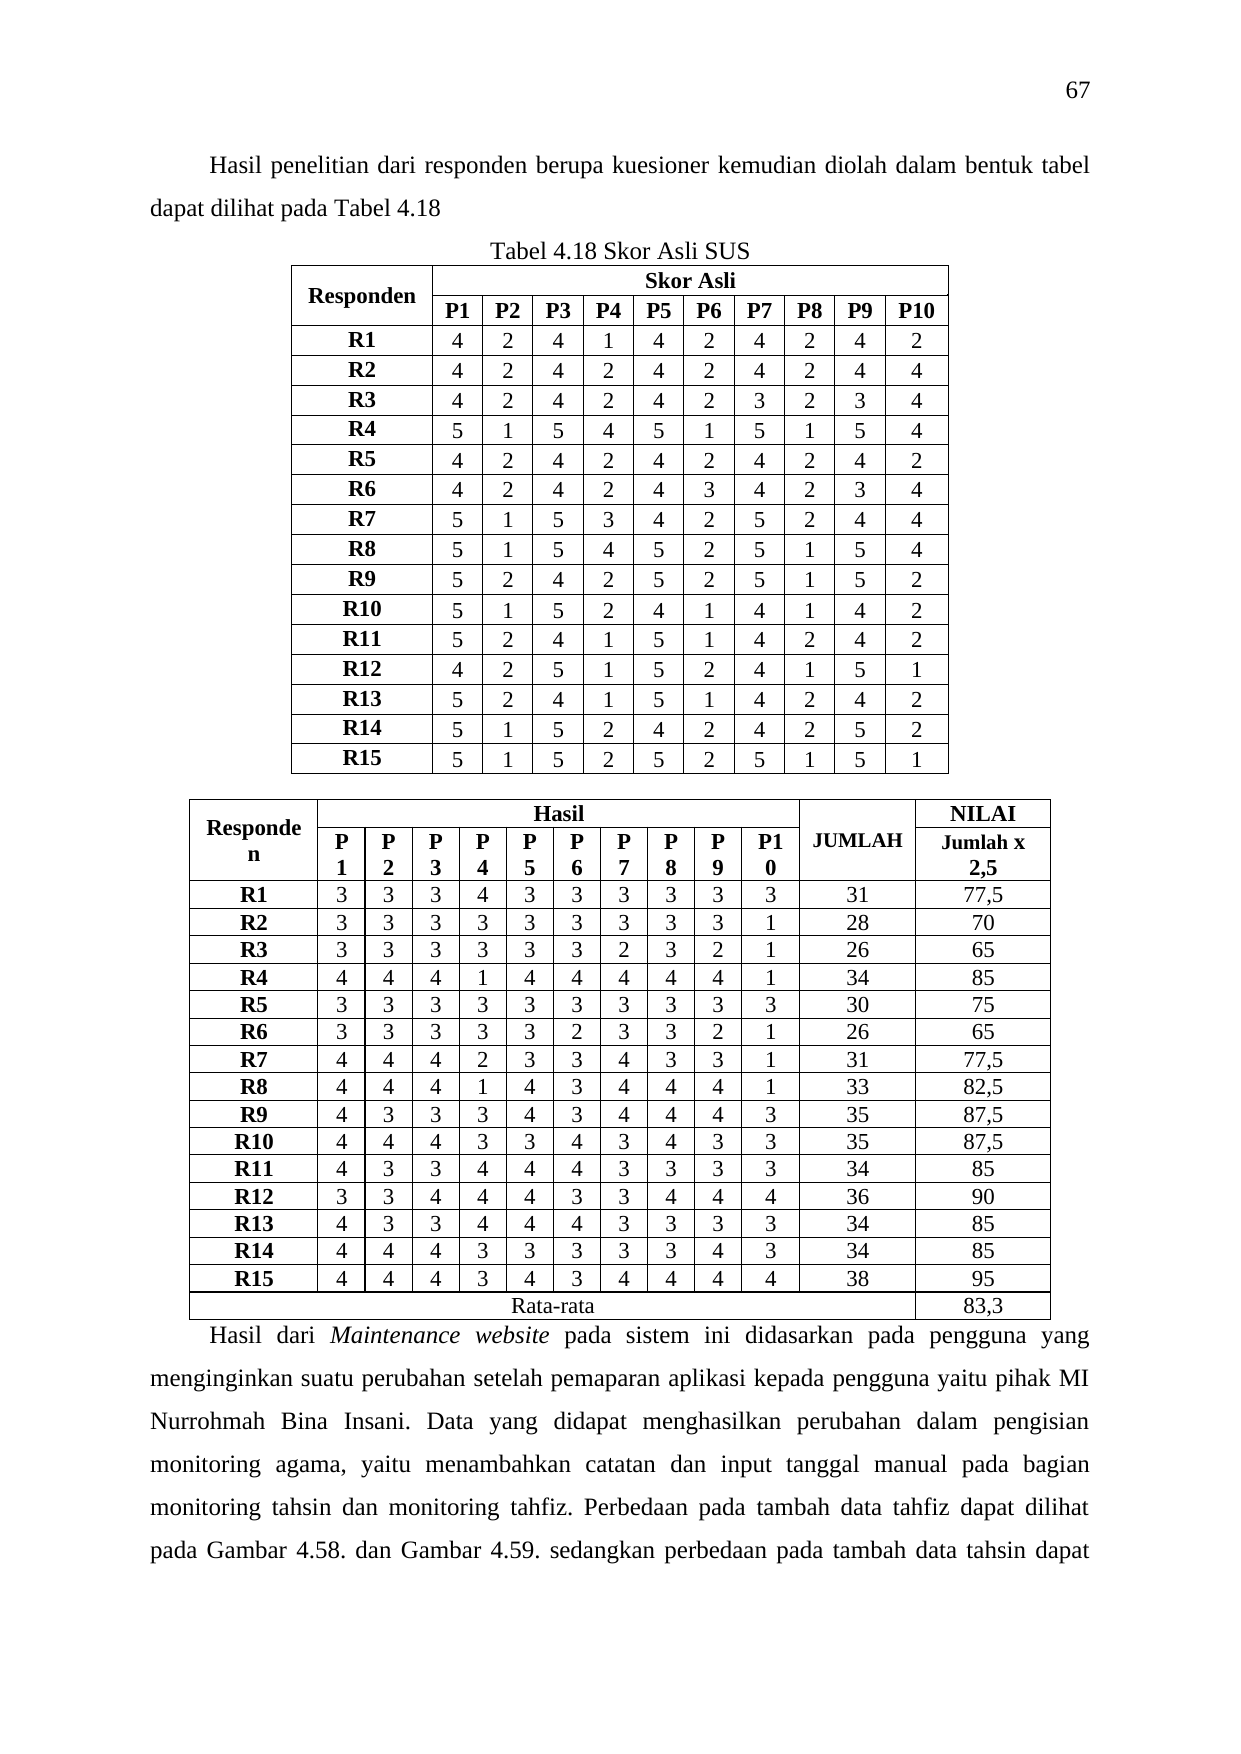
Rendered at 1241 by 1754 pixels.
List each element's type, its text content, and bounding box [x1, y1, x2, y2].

table_cell 4 [507, 1210, 553, 1237]
table_cell 3 [507, 1019, 553, 1045]
table_cell 4 [601, 1046, 647, 1072]
table_cell 4 [584, 416, 633, 444]
table_cell 3 [413, 1019, 459, 1045]
table_cell 4 [634, 445, 683, 474]
table_header Hasil [318, 800, 799, 827]
table_cell R14 [292, 715, 432, 743]
table_cell 95 [916, 1265, 1050, 1291]
table_cell 5 [634, 565, 683, 594]
table_cell 1 [742, 936, 799, 963]
table_cell 4 [601, 964, 647, 990]
table_cell 3 [507, 936, 553, 963]
table_cell 5 [533, 505, 583, 534]
table_cell 4 [554, 1128, 600, 1154]
table_cell 4 [366, 1265, 412, 1291]
table_cell 4 [742, 1265, 799, 1291]
table_cell P10 [886, 296, 948, 325]
table_cell 4 [634, 326, 683, 355]
table_cell R7 [190, 1046, 317, 1072]
table_cell 3 [554, 1183, 600, 1209]
table_cell R12 [190, 1183, 317, 1209]
table_cell 1 [742, 964, 799, 990]
table_cell 3 [648, 881, 694, 908]
table_cell 4 [318, 1046, 364, 1072]
table_cell 65 [916, 936, 1050, 963]
table_cell 3 [460, 1019, 506, 1045]
table_cell 3 [366, 1210, 412, 1237]
table_cell 1 [886, 655, 948, 683]
table_cell 4 [318, 1265, 364, 1291]
table_cell 2 [886, 445, 948, 474]
table_cell 38 [800, 1265, 915, 1291]
table_cell 4 [554, 964, 600, 990]
table_cell 3 [584, 505, 633, 534]
table_cell 4 [433, 475, 482, 504]
table_cell 2 [483, 475, 532, 504]
table_cell 3 [460, 1238, 506, 1264]
table_cell Rata-rata [190, 1293, 915, 1319]
table_cell 4 [366, 1128, 412, 1154]
table_cell 3 [413, 991, 459, 1017]
table_cell 3 [835, 386, 885, 414]
table_cell R9 [190, 1101, 317, 1127]
table_cell 3 [742, 881, 799, 908]
table_cell P4 [584, 296, 633, 325]
table_cell 3 [413, 881, 459, 908]
table_cell 2 [695, 1019, 741, 1045]
table_cell 3 [318, 991, 364, 1017]
table_cell 4 [742, 1183, 799, 1209]
table_cell 3 [507, 1238, 553, 1264]
table_cell 3 [695, 881, 741, 908]
table_cell 3 [601, 1210, 647, 1237]
table_cell R1 [190, 881, 317, 908]
table_cell 3 [413, 936, 459, 963]
table_cell 4 [584, 535, 633, 564]
table_cell 4 [835, 505, 885, 534]
table_cell 5 [735, 565, 784, 594]
table_cell 3 [695, 1210, 741, 1237]
table_cell 4 [695, 1238, 741, 1264]
table_cell 3 [507, 1046, 553, 1072]
table_cell 4 [318, 1238, 364, 1264]
table_cell 28 [800, 909, 915, 935]
table_cell 1 [460, 1073, 506, 1099]
table_cell 4 [507, 1265, 553, 1291]
table_cell 2 [601, 936, 647, 963]
table_cell 5 [835, 535, 885, 564]
table_cell 5 [835, 565, 885, 594]
table_cell 4 [648, 1128, 694, 1154]
table_cell 4 [460, 1210, 506, 1237]
table_cell 5 [835, 715, 885, 743]
table_cell 3 [554, 1073, 600, 1099]
table_cell 4 [533, 565, 583, 594]
table_cell 2 [684, 744, 734, 773]
table_cell 1 [684, 416, 734, 444]
table_header Responden [292, 266, 432, 325]
table_cell 77,5 [916, 881, 1050, 908]
table_cell 4 [835, 326, 885, 355]
table_cell 3 [742, 1238, 799, 1264]
table_cell 4 [601, 1101, 647, 1127]
table_cell R4 [190, 964, 317, 990]
table_cell 2 [886, 715, 948, 743]
table_cell 4 [366, 1073, 412, 1099]
table_cell R15 [190, 1265, 317, 1291]
table_cell R15 [292, 744, 432, 773]
table_cell 3 [835, 475, 885, 504]
table_cell R8 [190, 1073, 317, 1099]
table_cell 1 [460, 964, 506, 990]
table_cell 26 [800, 936, 915, 963]
table_cell R10 [190, 1128, 317, 1154]
table_cell 3 [366, 1183, 412, 1209]
table_cell 3 [742, 1210, 799, 1237]
table_cell 4 [886, 505, 948, 534]
table_cell 31 [800, 881, 915, 908]
table_header Responden [190, 800, 317, 880]
table_cell 1 [684, 625, 734, 654]
table_cell 3 [648, 1046, 694, 1072]
table_cell 34 [800, 964, 915, 990]
table_cell 4 [835, 445, 885, 474]
table_cell 4 [735, 595, 784, 624]
table_cell 85 [916, 1155, 1050, 1182]
table_cell 2 [785, 386, 834, 414]
table_cell 34 [800, 1238, 915, 1264]
table_cell 4 [634, 386, 683, 414]
table_cell 36 [800, 1183, 915, 1209]
table_cell P3 [533, 296, 583, 325]
table_cell P6 [554, 828, 600, 880]
table_cell 3 [460, 1265, 506, 1291]
table_cell 5 [433, 535, 482, 564]
table_cell 3 [601, 881, 647, 908]
table_cell 2 [785, 475, 834, 504]
table_cell R13 [292, 685, 432, 713]
table_cell 5 [533, 655, 583, 683]
table_cell 2 [684, 386, 734, 414]
table_cell 65 [916, 1019, 1050, 1045]
table_cell 4 [735, 475, 784, 504]
table_cell 3 [554, 909, 600, 935]
table_cell P4 [460, 828, 506, 880]
table_cell 4 [533, 685, 583, 713]
table_cell 2 [483, 625, 532, 654]
table_cell 2 [886, 685, 948, 713]
table_cell 3 [695, 1155, 741, 1182]
table_cell P9 [695, 828, 741, 880]
table_cell R4 [292, 416, 432, 444]
table_cell 4 [507, 1155, 553, 1182]
table_cell 3 [366, 909, 412, 935]
table_cell 2 [785, 326, 834, 355]
table_cell 2 [684, 655, 734, 683]
table_cell 3 [507, 909, 553, 935]
table_cell 2 [684, 565, 734, 594]
table_cell 2 [684, 356, 734, 384]
table_cell 5 [835, 655, 885, 683]
table_cell 2 [584, 744, 633, 773]
table_cell 4 [366, 964, 412, 990]
table_cell 3 [460, 909, 506, 935]
table_cell 2 [460, 1046, 506, 1072]
table_cell 4 [433, 326, 482, 355]
table_cell 30 [800, 991, 915, 1017]
table_cell 4 [533, 445, 583, 474]
table_cell 4 [735, 685, 784, 713]
table_cell 2 [584, 356, 633, 384]
table_cell 4 [695, 964, 741, 990]
table_cell 2 [785, 685, 834, 713]
table_cell 4 [695, 1101, 741, 1127]
table_cell 2 [584, 595, 633, 624]
table_cell 4 [433, 655, 482, 683]
table_cell 3 [413, 1210, 459, 1237]
table_cell 3 [413, 1155, 459, 1182]
table_cell 90 [916, 1183, 1050, 1209]
table_cell 4 [533, 475, 583, 504]
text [150, 1320, 1090, 1564]
table_cell 4 [886, 416, 948, 444]
table_cell 4 [835, 685, 885, 713]
table_cell 2 [886, 326, 948, 355]
table_cell 3 [601, 991, 647, 1017]
table_cell 4 [533, 326, 583, 355]
table_cell 3 [507, 1128, 553, 1154]
table_cell 5 [735, 505, 784, 534]
table_cell 2 [684, 715, 734, 743]
table_cell 1 [483, 505, 532, 534]
table_cell 4 [634, 505, 683, 534]
table_cell 2 [785, 625, 834, 654]
table_cell R3 [190, 936, 317, 963]
table_cell 85 [916, 964, 1050, 990]
table_cell 4 [634, 715, 683, 743]
table_cell 5 [533, 535, 583, 564]
table_cell 1 [684, 595, 734, 624]
table_cell 3 [413, 909, 459, 935]
table_cell 3 [601, 1128, 647, 1154]
table_cell 2 [483, 326, 532, 355]
table_cell 4 [413, 964, 459, 990]
table_cell 4 [413, 1128, 459, 1154]
table_cell 3 [413, 1101, 459, 1127]
table_cell 1 [742, 1019, 799, 1045]
table_cell 2 [695, 936, 741, 963]
table_cell 3 [318, 1019, 364, 1045]
table_cell 4 [648, 1073, 694, 1099]
table_cell 2 [684, 505, 734, 534]
table_cell 4 [554, 1210, 600, 1237]
table_cell 5 [835, 416, 885, 444]
table_cell 4 [648, 1101, 694, 1127]
table_cell 5 [533, 744, 583, 773]
table_cell 3 [366, 991, 412, 1017]
table_cell 1 [785, 416, 834, 444]
table_cell 1 [785, 595, 834, 624]
table_cell 4 [835, 625, 885, 654]
table_cell 5 [533, 595, 583, 624]
table_cell R5 [190, 991, 317, 1017]
table_cell 4 [318, 1101, 364, 1127]
table_cell R14 [190, 1238, 317, 1264]
table_cell 5 [533, 715, 583, 743]
table_cell 3 [554, 991, 600, 1017]
table_cell 3 [554, 881, 600, 908]
text Hasil penelitian dari responden berupa kuesioner kemudian diolah dalam bentuk tabel dapat dilihat pada Tabel 4.18 [150, 150, 1090, 222]
table_cell 4 [433, 386, 482, 414]
table_cell 3 [648, 1155, 694, 1182]
table_cell 3 [554, 936, 600, 963]
table_cell 1 [584, 655, 633, 683]
table_cell R9 [292, 565, 432, 594]
table_cell P2 [366, 828, 412, 880]
table_cell 5 [433, 416, 482, 444]
table_cell 5 [433, 595, 482, 624]
table_cell P6 [684, 296, 734, 325]
table_cell 3 [554, 1265, 600, 1291]
table_cell 5 [433, 505, 482, 534]
table_cell 1 [684, 685, 734, 713]
table_cell P9 [835, 296, 885, 325]
table_cell P3 [413, 828, 459, 880]
table_cell 4 [413, 1046, 459, 1072]
table_cell 3 [648, 1210, 694, 1237]
table_cell 5 [634, 744, 683, 773]
table_cell 83,3 [916, 1293, 1050, 1319]
table_cell 5 [835, 744, 885, 773]
table_cell 3 [318, 881, 364, 908]
table_cell 26 [800, 1019, 915, 1045]
table_cell 1 [742, 1073, 799, 1099]
table_cell 4 [735, 445, 784, 474]
table_cell 5 [634, 655, 683, 683]
table_cell 4 [507, 1183, 553, 1209]
table_cell R3 [292, 386, 432, 414]
table_cell 5 [634, 416, 683, 444]
table_cell 4 [886, 356, 948, 384]
table_cell 4 [413, 1073, 459, 1099]
table_cell 2 [483, 356, 532, 384]
table_cell 3 [554, 1238, 600, 1264]
table_cell 4 [886, 475, 948, 504]
table_cell 4 [460, 1183, 506, 1209]
table_cell P10 [742, 828, 799, 880]
table_cell 3 [648, 991, 694, 1017]
table_cell 3 [695, 1128, 741, 1154]
table_cell 3 [366, 936, 412, 963]
table_header NILAI [916, 800, 1050, 827]
table_cell 3 [601, 1019, 647, 1045]
table_cell 2 [886, 595, 948, 624]
table_cell 1 [483, 416, 532, 444]
table_cell 4 [507, 1073, 553, 1099]
table_cell 4 [601, 1265, 647, 1291]
table_cell 2 [684, 326, 734, 355]
table_cell P1 [433, 296, 482, 325]
table_cell 2 [483, 386, 532, 414]
table_cell 3 [601, 1155, 647, 1182]
table_cell 3 [460, 991, 506, 1017]
table_cell 3 [648, 1238, 694, 1264]
table_cell 4 [886, 386, 948, 414]
table_cell 4 [735, 356, 784, 384]
table_cell 4 [318, 1128, 364, 1154]
table_cell 4 [318, 1073, 364, 1099]
table_cell 3 [742, 1155, 799, 1182]
table_cell P8 [648, 828, 694, 880]
table_cell 4 [835, 595, 885, 624]
text Tabel 4.18 Skor Asli SUS [150, 236, 1090, 265]
table_cell 4 [886, 535, 948, 564]
table_cell Jumlah x 2,5 [916, 828, 1050, 880]
table_cell 3 [318, 936, 364, 963]
table_cell 2 [483, 685, 532, 713]
table_cell 70 [916, 909, 1050, 935]
table_cell 3 [648, 1019, 694, 1045]
table_cell P8 [785, 296, 834, 325]
table_cell 1 [785, 744, 834, 773]
table_cell 1 [584, 685, 633, 713]
table_cell 85 [916, 1238, 1050, 1264]
table_cell 4 [634, 356, 683, 384]
table_cell 1 [483, 715, 532, 743]
table_cell 3 [460, 936, 506, 963]
table_cell 4 [460, 1155, 506, 1182]
table_cell 2 [554, 1019, 600, 1045]
table_cell 4 [533, 356, 583, 384]
table_cell 4 [318, 1210, 364, 1237]
table_cell 4 [695, 1073, 741, 1099]
table_cell 4 [648, 964, 694, 990]
table_cell 4 [601, 1073, 647, 1099]
table_cell 3 [554, 1101, 600, 1127]
table_cell P5 [507, 828, 553, 880]
table_cell R13 [190, 1210, 317, 1237]
table_cell 4 [507, 964, 553, 990]
table_cell 1 [584, 625, 633, 654]
table_cell 2 [684, 535, 734, 564]
table_cell R12 [292, 655, 432, 683]
table_cell 4 [318, 1155, 364, 1182]
table_cell 3 [742, 991, 799, 1017]
table_cell 5 [433, 565, 482, 594]
table_cell 35 [800, 1128, 915, 1154]
table_cell 5 [433, 625, 482, 654]
table_cell 4 [366, 1046, 412, 1072]
table_cell 4 [533, 386, 583, 414]
table_cell 2 [584, 445, 633, 474]
table_cell 2 [483, 655, 532, 683]
table_cell 34 [800, 1155, 915, 1182]
table_cell 82,5 [916, 1073, 1050, 1099]
table_cell 2 [483, 445, 532, 474]
table_cell 35 [800, 1101, 915, 1127]
table_cell 1 [886, 744, 948, 773]
table_cell P7 [601, 828, 647, 880]
table_cell 4 [835, 356, 885, 384]
table_cell 2 [785, 715, 834, 743]
table_header Skor Asli [433, 266, 948, 295]
table_cell 2 [886, 565, 948, 594]
table_cell R8 [292, 535, 432, 564]
table_cell 2 [886, 625, 948, 654]
table_cell 3 [684, 475, 734, 504]
table_cell 1 [483, 744, 532, 773]
table_cell 4 [413, 1238, 459, 1264]
table_cell 3 [695, 991, 741, 1017]
table_cell 4 [533, 625, 583, 654]
table_cell 3 [318, 1183, 364, 1209]
table_cell 3 [648, 936, 694, 963]
table_cell R6 [190, 1019, 317, 1045]
table_cell 85 [916, 1210, 1050, 1237]
table_cell 4 [433, 445, 482, 474]
table_cell 3 [742, 1128, 799, 1154]
table_cell 1 [584, 326, 633, 355]
table_cell 4 [366, 1238, 412, 1264]
table_cell 5 [735, 535, 784, 564]
table_cell 31 [800, 1046, 915, 1072]
table_cell P1 [318, 828, 364, 880]
table_cell 4 [735, 715, 784, 743]
table_cell 3 [507, 881, 553, 908]
table_cell 3 [460, 1128, 506, 1154]
table_header JUMLAH [800, 800, 915, 880]
table_cell 75 [916, 991, 1050, 1017]
table_cell 4 [634, 595, 683, 624]
table_cell 34 [800, 1210, 915, 1237]
table_cell 1 [742, 1046, 799, 1072]
table_cell 2 [584, 565, 633, 594]
table_cell 4 [507, 1101, 553, 1127]
table_cell 3 [648, 909, 694, 935]
table_cell 3 [507, 991, 553, 1017]
table_cell R11 [292, 625, 432, 654]
table_cell 77,5 [916, 1046, 1050, 1072]
table_cell 4 [648, 1265, 694, 1291]
table_cell 1 [785, 535, 834, 564]
table_cell P2 [483, 296, 532, 325]
table_cell 2 [483, 565, 532, 594]
table_cell 1 [742, 909, 799, 935]
table_cell 3 [601, 909, 647, 935]
table_cell 33 [800, 1073, 915, 1099]
table_cell 5 [735, 416, 784, 444]
table_cell 1 [483, 595, 532, 624]
table_cell 3 [695, 1046, 741, 1072]
table_cell 2 [785, 505, 834, 534]
table_cell R10 [292, 595, 432, 624]
table_cell P5 [634, 296, 683, 325]
table_cell 1 [785, 565, 834, 594]
table_cell R11 [190, 1155, 317, 1182]
table_cell 4 [460, 881, 506, 908]
table_cell R7 [292, 505, 432, 534]
table_cell 3 [742, 1101, 799, 1127]
table_cell R1 [292, 326, 432, 355]
table_cell 4 [634, 475, 683, 504]
table_cell 3 [318, 909, 364, 935]
table_cell 3 [366, 1019, 412, 1045]
table_cell 5 [735, 744, 784, 773]
table_cell 2 [684, 445, 734, 474]
table_cell R6 [292, 475, 432, 504]
table_cell 2 [785, 445, 834, 474]
table_cell 5 [634, 625, 683, 654]
table_cell 4 [695, 1265, 741, 1291]
table_cell 3 [695, 909, 741, 935]
table_cell 5 [533, 416, 583, 444]
table_cell 5 [433, 685, 482, 713]
table_cell 2 [584, 386, 633, 414]
table_cell 4 [433, 356, 482, 384]
table_cell 4 [735, 655, 784, 683]
table_cell 2 [584, 715, 633, 743]
table_cell 3 [601, 1183, 647, 1209]
table_cell 3 [366, 1155, 412, 1182]
table_cell 4 [554, 1155, 600, 1182]
table_cell P7 [735, 296, 784, 325]
table_cell 5 [634, 535, 683, 564]
table_cell R2 [190, 909, 317, 935]
table_cell R2 [292, 356, 432, 384]
table_cell 4 [648, 1183, 694, 1209]
table_cell 3 [554, 1046, 600, 1072]
table_cell 4 [735, 326, 784, 355]
table_cell 5 [433, 744, 482, 773]
table_cell 5 [634, 685, 683, 713]
table_cell 3 [366, 1101, 412, 1127]
table_cell 4 [695, 1183, 741, 1209]
table_cell 2 [785, 356, 834, 384]
table_cell 4 [735, 625, 784, 654]
table_cell 87,5 [916, 1128, 1050, 1154]
table_cell 4 [413, 1265, 459, 1291]
table_cell 1 [785, 655, 834, 683]
table_cell 3 [735, 386, 784, 414]
table_cell R5 [292, 445, 432, 474]
table_cell 1 [483, 535, 532, 564]
table_cell 87,5 [916, 1101, 1050, 1127]
table_cell 3 [601, 1238, 647, 1264]
table_cell 3 [366, 881, 412, 908]
table_cell 2 [584, 475, 633, 504]
table_cell 4 [413, 1183, 459, 1209]
table_cell 3 [460, 1101, 506, 1127]
table_cell 5 [433, 715, 482, 743]
table_cell 4 [318, 964, 364, 990]
